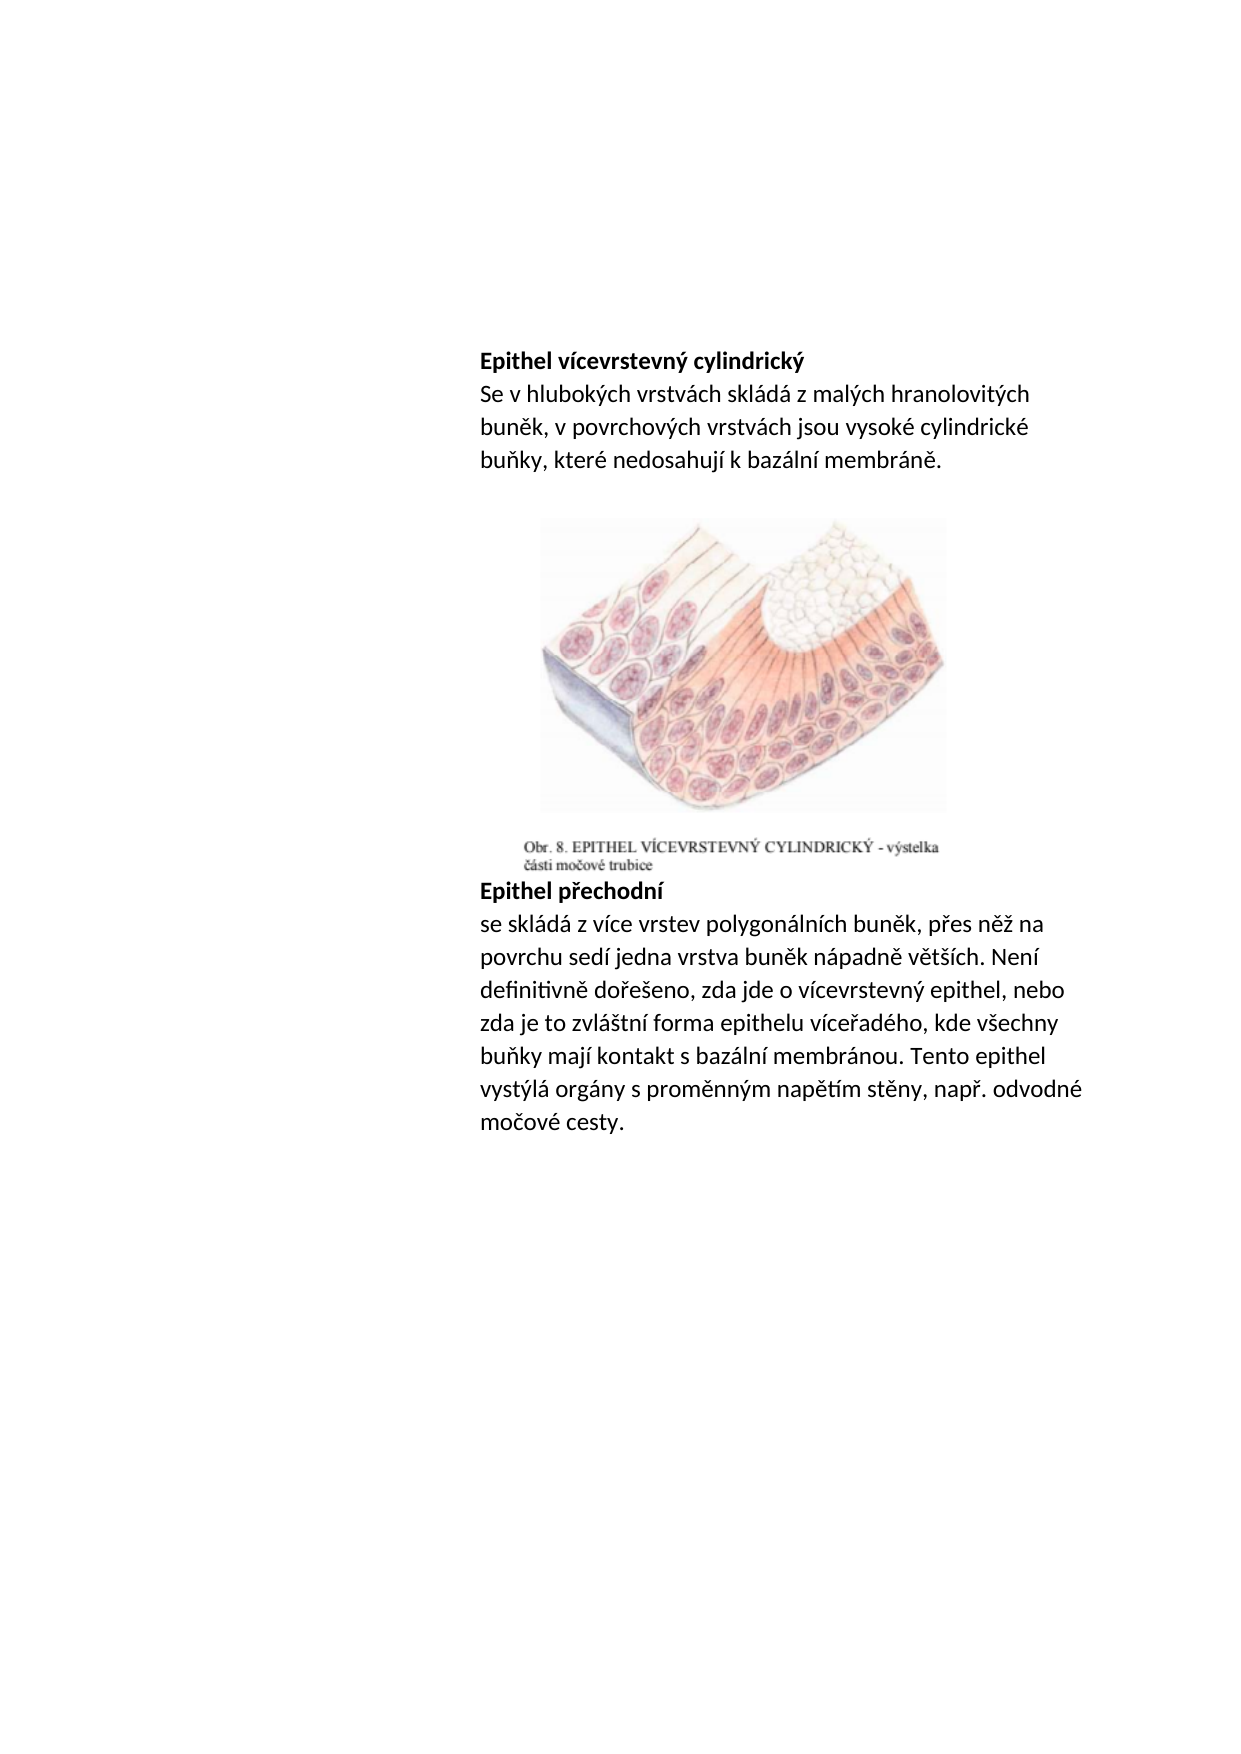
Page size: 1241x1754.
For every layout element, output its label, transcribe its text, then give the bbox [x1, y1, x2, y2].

picture [479, 476, 952, 873]
text Epithel přechodní [480, 875, 1093, 906]
text Epithel vícevrstevný cylindrický [480, 345, 1093, 376]
text Se v hlubokých vrstvách skládá z malých hranolovitých [480, 378, 1093, 408]
text buněk, v povrchových vrstvách jsou vysoké cylindrické buňky, které nedosahují k bazální membráně. [480, 411, 1093, 474]
text se skládá z více vrstev polygonálních buněk, přes něž na povrchu sedí jedna vrstva buněk nápadně větších. Není definitivně dořešeno, zda jde o vícevrstevný epithel, nebo zda je to zvláštní forma epithelu víceřadého, kde všechny buňky mají kontakt s bazální membránou. Tento epithel vystýlá orgány s proměnným napětím stěny, např. odvodné močové cesty. [480, 908, 1093, 1136]
